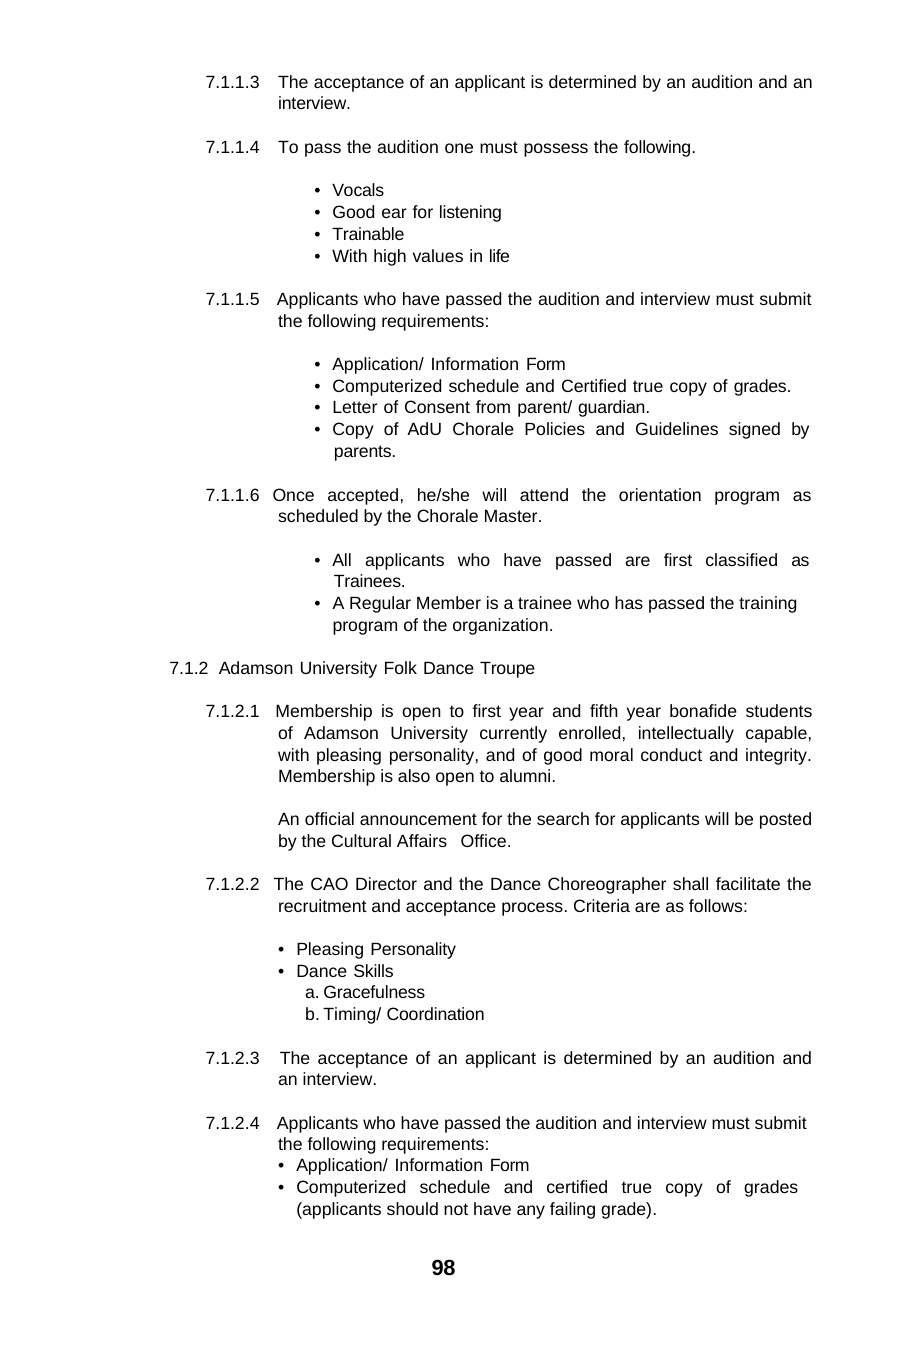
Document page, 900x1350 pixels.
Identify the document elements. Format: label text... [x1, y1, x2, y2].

list The acceptance of an applicant is determined by an audition and an interview. [205, 72, 812, 113]
list Computerized schedule and Certified true copy of grades. [314, 376, 846, 396]
text An official announcement for the search for applicants will be posted by the Cultural Affairs Office. [278, 809, 825, 851]
list Gracefulness [305, 982, 846, 1003]
list To pass the audition one must possess the following. [205, 136, 846, 157]
list Letter of Consent from parent/ guardian. [314, 397, 846, 418]
list The CAO Director and the Dance Choreographer shall facilitate the recruitment and acceptance process. Criteria are as follows: [205, 874, 812, 916]
list Good ear for listening [314, 202, 846, 222]
list Membership is open to first year and fifth year bonafide students of Adamson University currently enrolled, intellectually capable, with pleasing personality, and of good moral conduct and integrity. Membership is also open to alumni. [205, 701, 812, 786]
list Vocals [314, 180, 846, 200]
list Timing/ Coordination [305, 1004, 846, 1024]
list The acceptance of an applicant is determined by an audition and an interview. [205, 1048, 812, 1089]
list All applicants who have passed are first classified as [314, 549, 846, 570]
text Trainees. [60, 571, 679, 591]
list Application/ Information Form [278, 1156, 846, 1176]
list Once accepted, he/she will attend the orientation program as scheduled by the Chorale Master. [205, 484, 812, 526]
list Applicants who have passed the audition and interview must submit the following requirements: [205, 1112, 812, 1154]
text parents. [60, 441, 670, 461]
list With high values in life [314, 245, 846, 266]
list Dance Skills [278, 960, 846, 981]
list Adamson University Folk Dance Troupe [169, 658, 846, 678]
list Pleasing Personality [278, 939, 846, 959]
list Application/ Information Form [314, 354, 846, 374]
list A Regular Member is a trainee who has passed the training program of the organization. [314, 593, 812, 635]
list Applicants who have passed the audition and interview must submit the following requirements: [205, 289, 812, 331]
list Copy of AdU Chorale Policies and Guidelines signed by [314, 419, 846, 439]
list Trainable [314, 223, 846, 244]
list Computerized schedule and certified true copy of grades (applicants should not have any failing grade). [278, 1177, 812, 1219]
